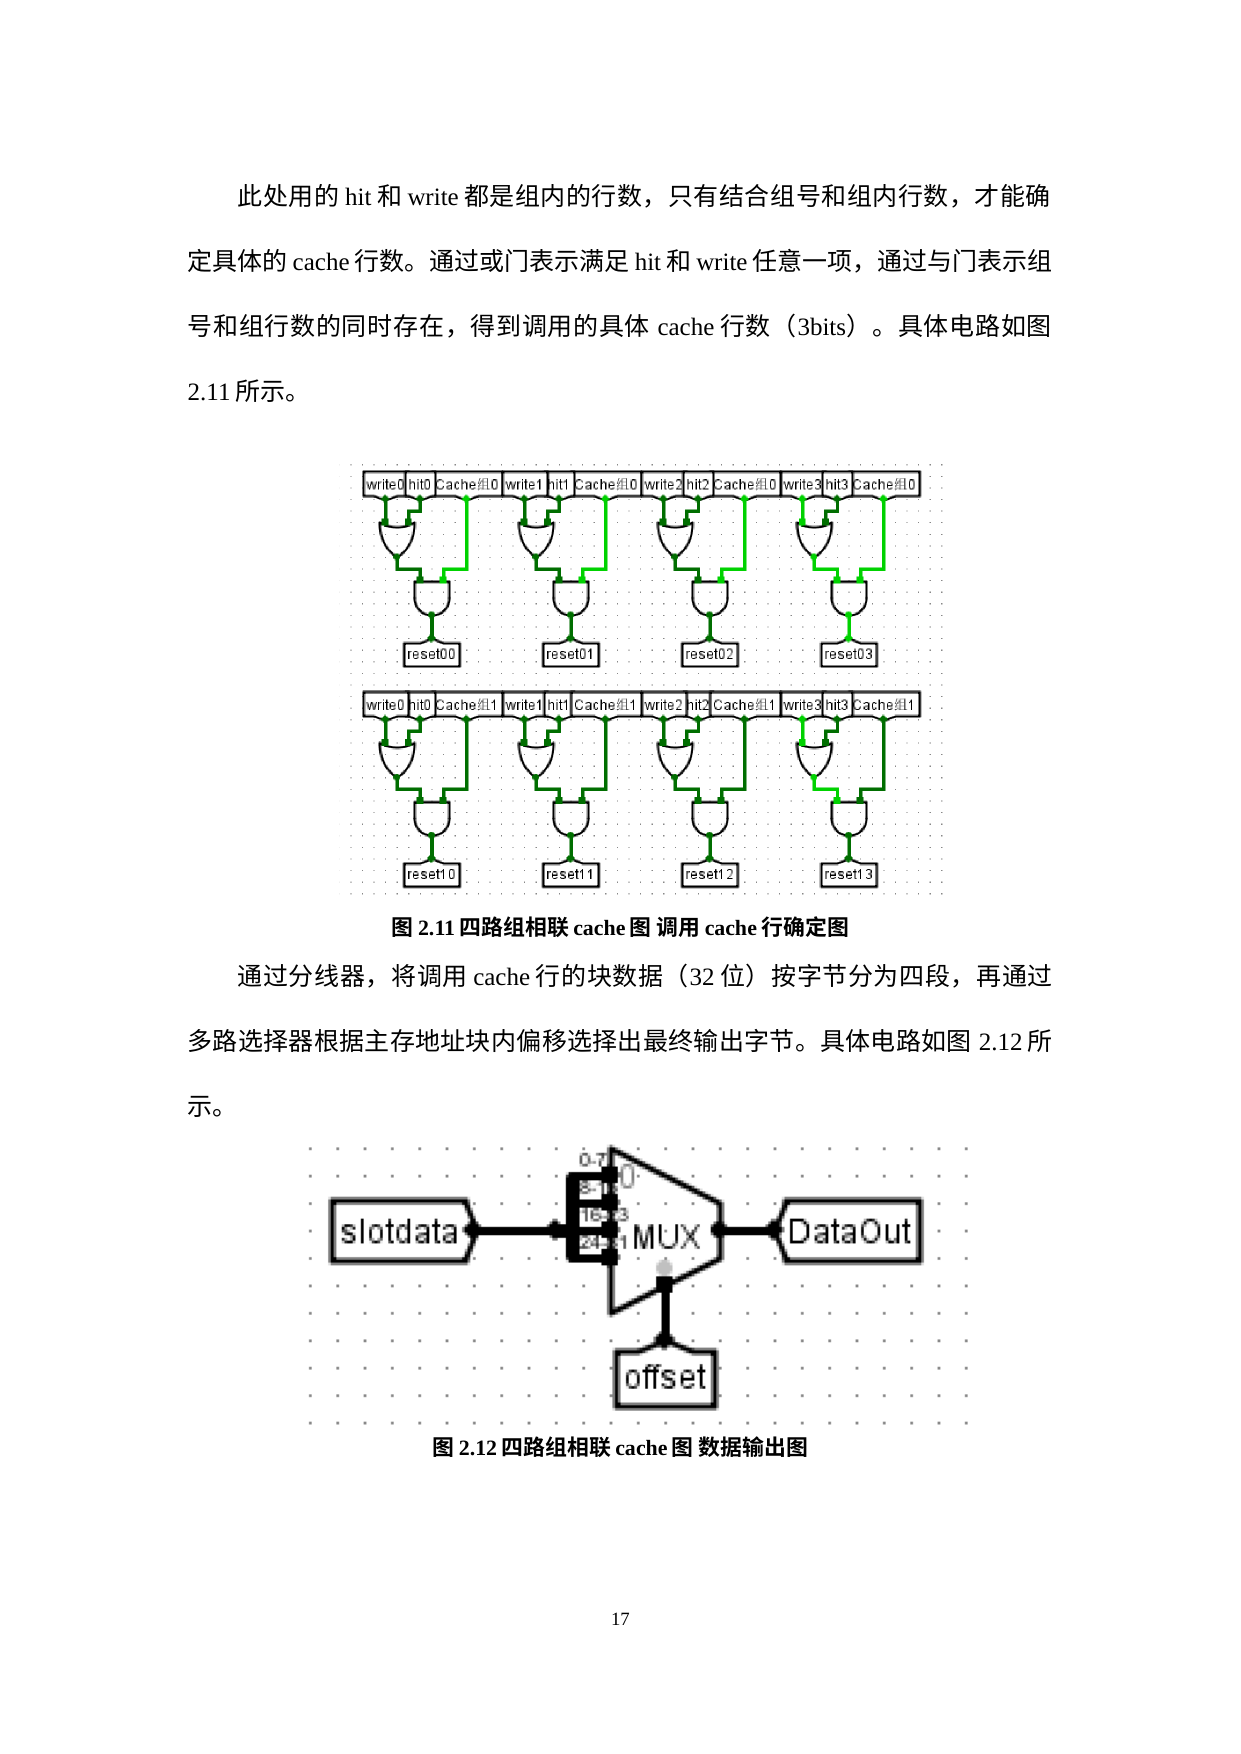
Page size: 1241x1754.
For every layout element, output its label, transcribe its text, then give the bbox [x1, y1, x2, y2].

picture [308, 1137, 976, 1429]
list 图2.11四路组相联cache图 调用cache行确定图 [187, 909, 1053, 942]
list 通过分线器，将调用cache行的块数据（32位）按字节分为四段，再通过多路选择器根据主存地址块内偏移选择出最终输出字节。具体电路如图2.12所示。 [187, 942, 1053, 1137]
list 图2.12四路组相联cache图 数据输出图 [187, 1429, 1053, 1462]
list 此处用的hit和write都是组内的行数，只有结合组号和组内行数，才能确定具体的cache行数。通过或门表示满足hit和write任意一项，通过与门表示组号和组行数的同时存在，得到调用的具体cache行数（3bits）。具体电路如图2.11所示。 [187, 162, 1053, 422]
picture [339, 454, 945, 901]
